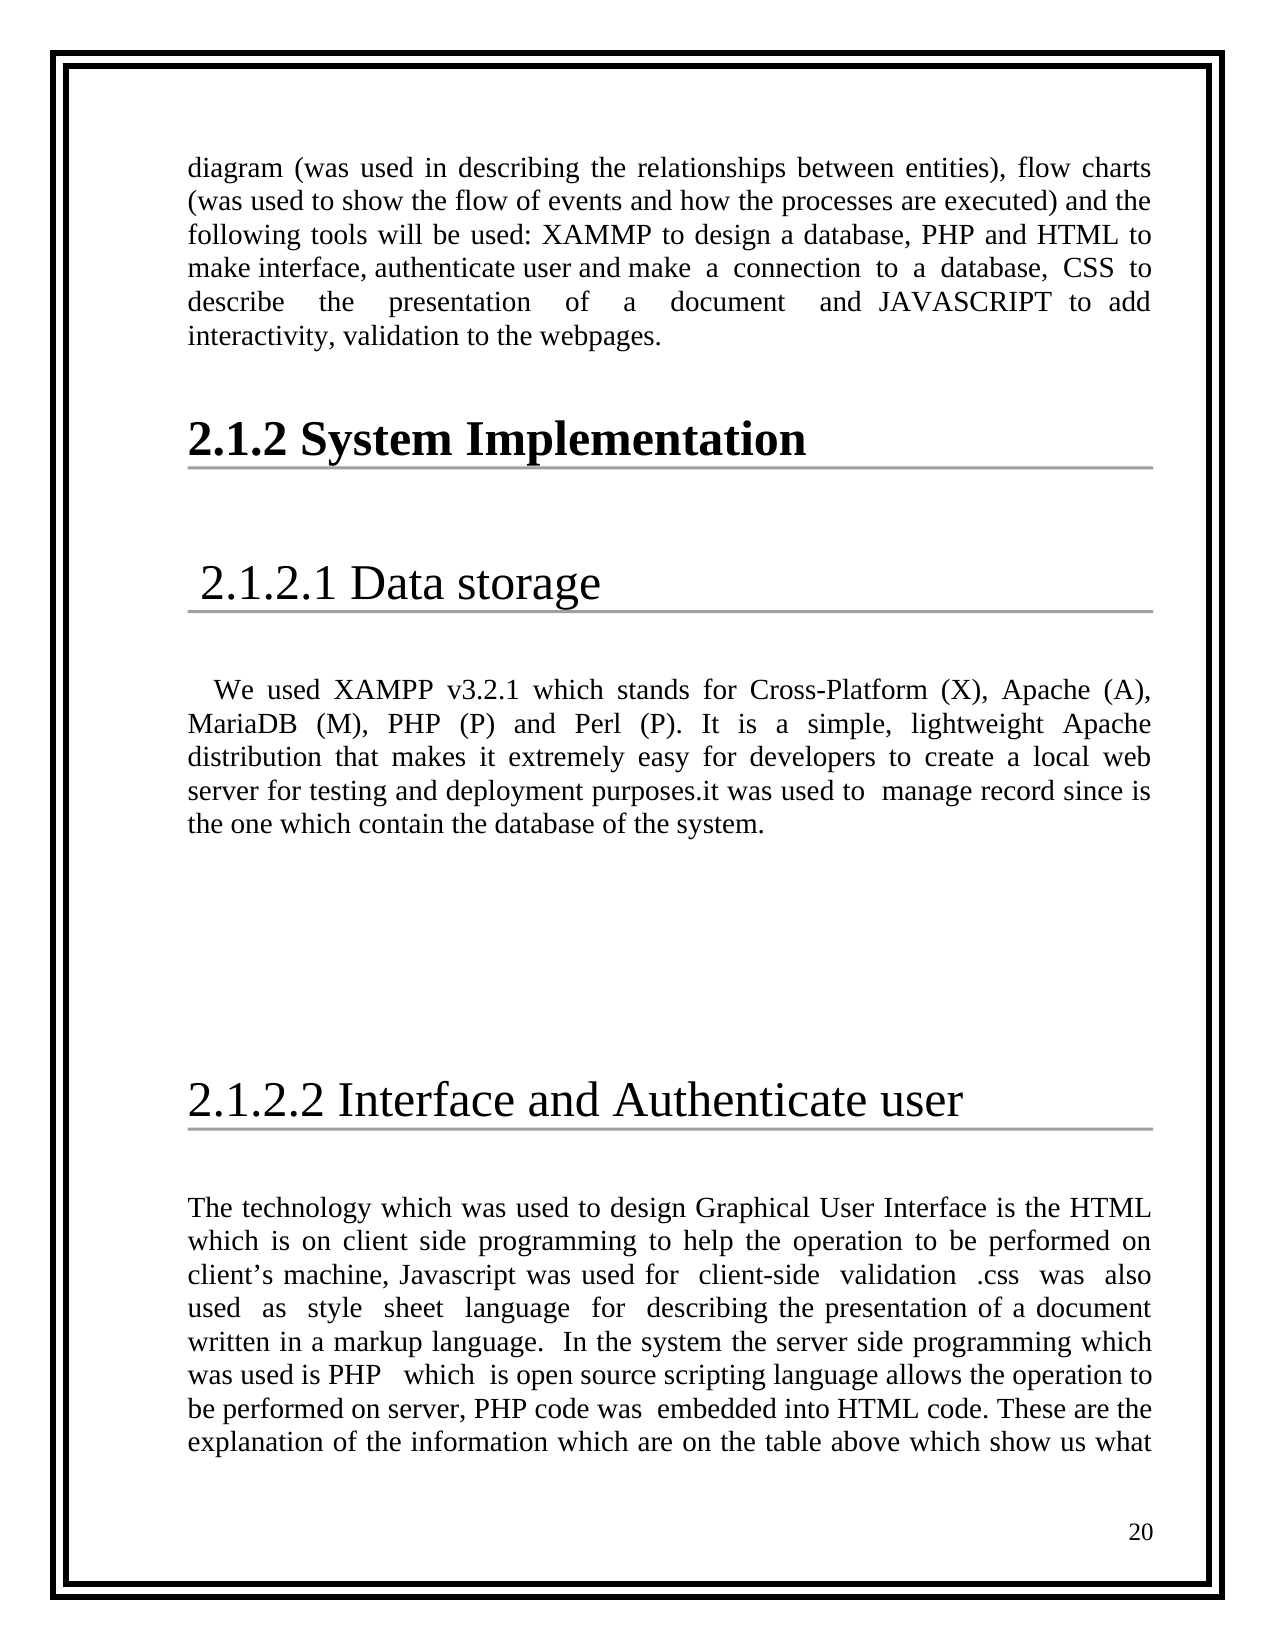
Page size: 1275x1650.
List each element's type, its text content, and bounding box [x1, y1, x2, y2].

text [187, 1190, 1153, 1458]
text 2.1.2 System Implementation [187, 409, 1153, 466]
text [187, 150, 1153, 351]
text 2.1.2.2 Interface and Authenticate user [187, 1070, 1153, 1127]
text We used XAMPP v3.2.1 which stands for Cross-Platform (X), Apache (A), MariaDB (M), PHP (P) and Perl (P). It is a simple, lightweight Apache distribution that makes it extremely easy for developers to create a local web server for testing and deployment purposes.it was used to manage record since is the one which contain the database of the system. [187, 672, 1153, 840]
text 2.1.2.1 Data storage [187, 552, 1153, 610]
